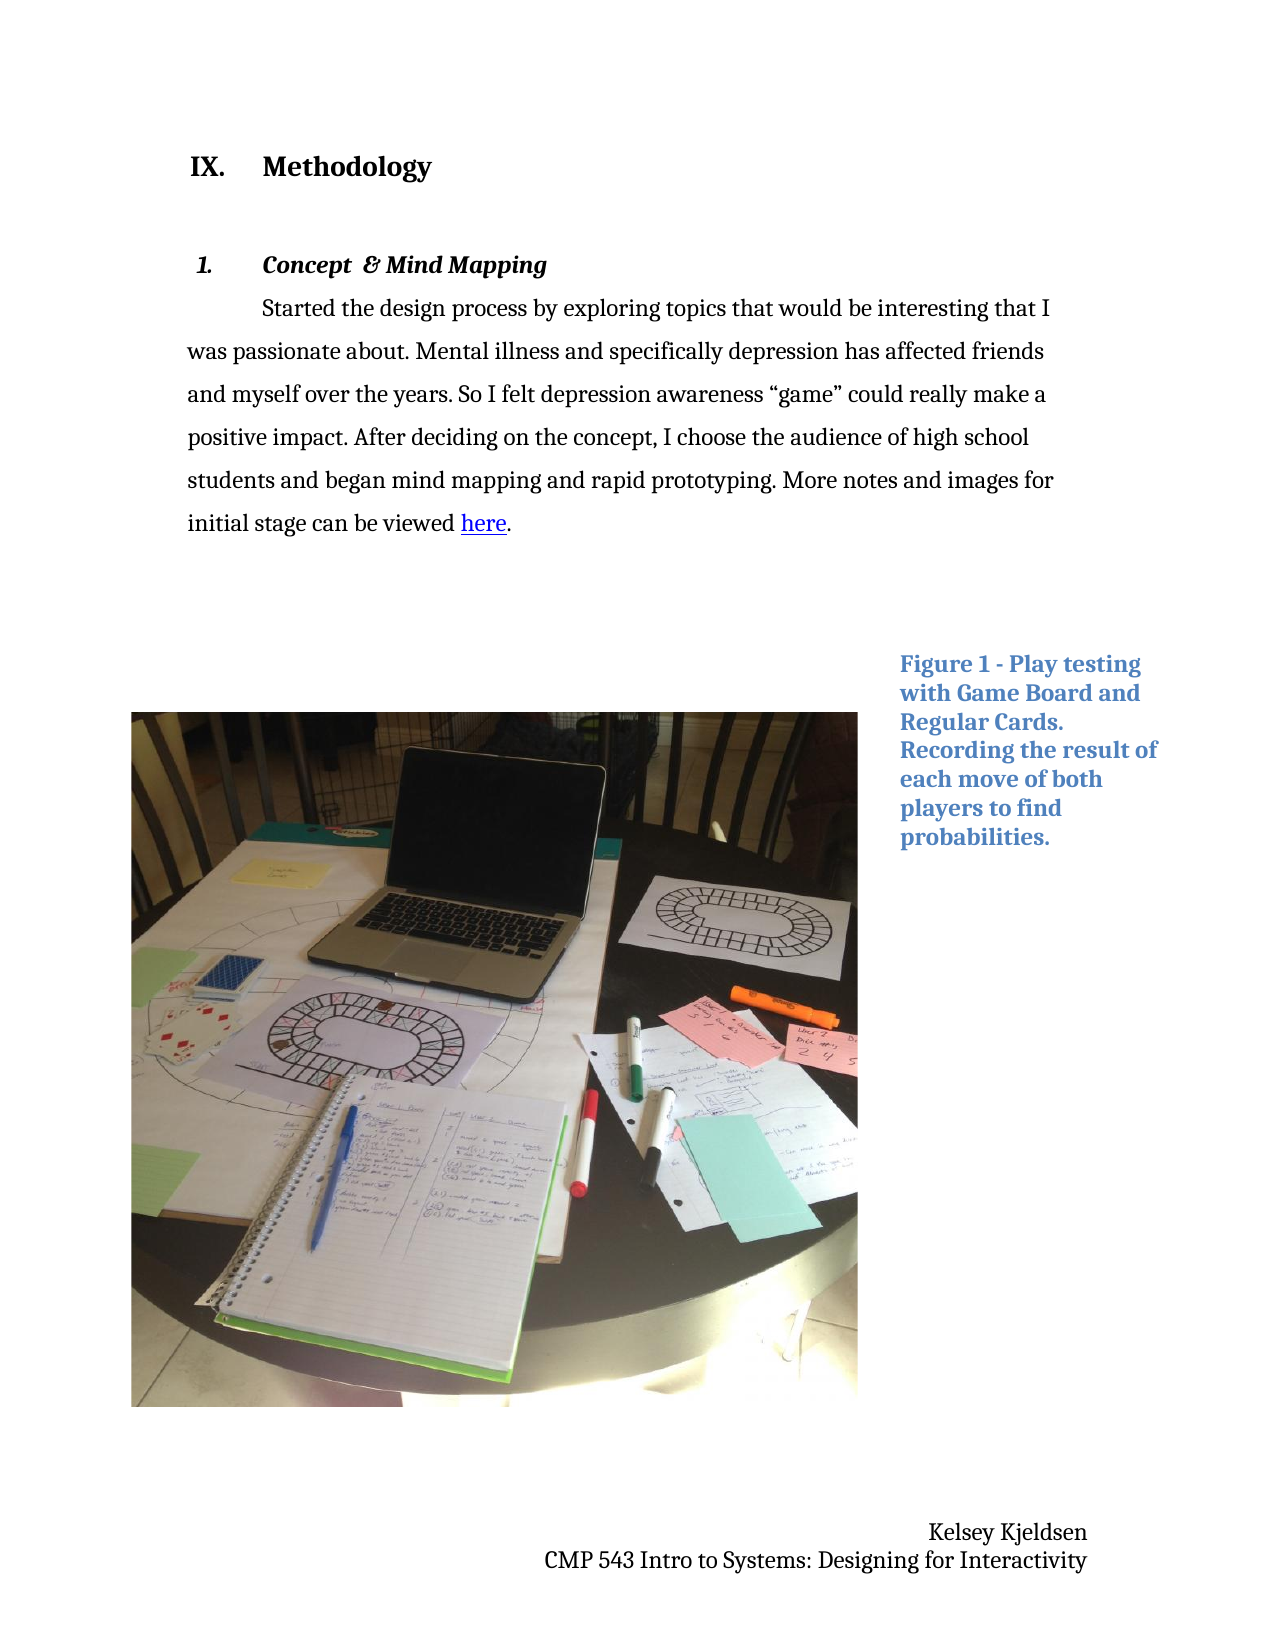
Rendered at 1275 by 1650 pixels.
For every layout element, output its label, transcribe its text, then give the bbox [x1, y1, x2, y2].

list Concept & Mind Mapping [197, 251, 1087, 279]
picture [131, 712, 858, 1407]
list Methodology [225, 150, 1087, 183]
text Started the design process by exploring topics that would be interesting that I was passionate about. Mental illness and specifically depression has affected friends and myself over the years. So I felt depression awareness “game” could really make a positive impact. After deciding on the concept, I choose the audience of high school students and began mind mapping and rapid prototyping. More notes and images for initial stage can be viewed here. [187, 294, 1087, 538]
